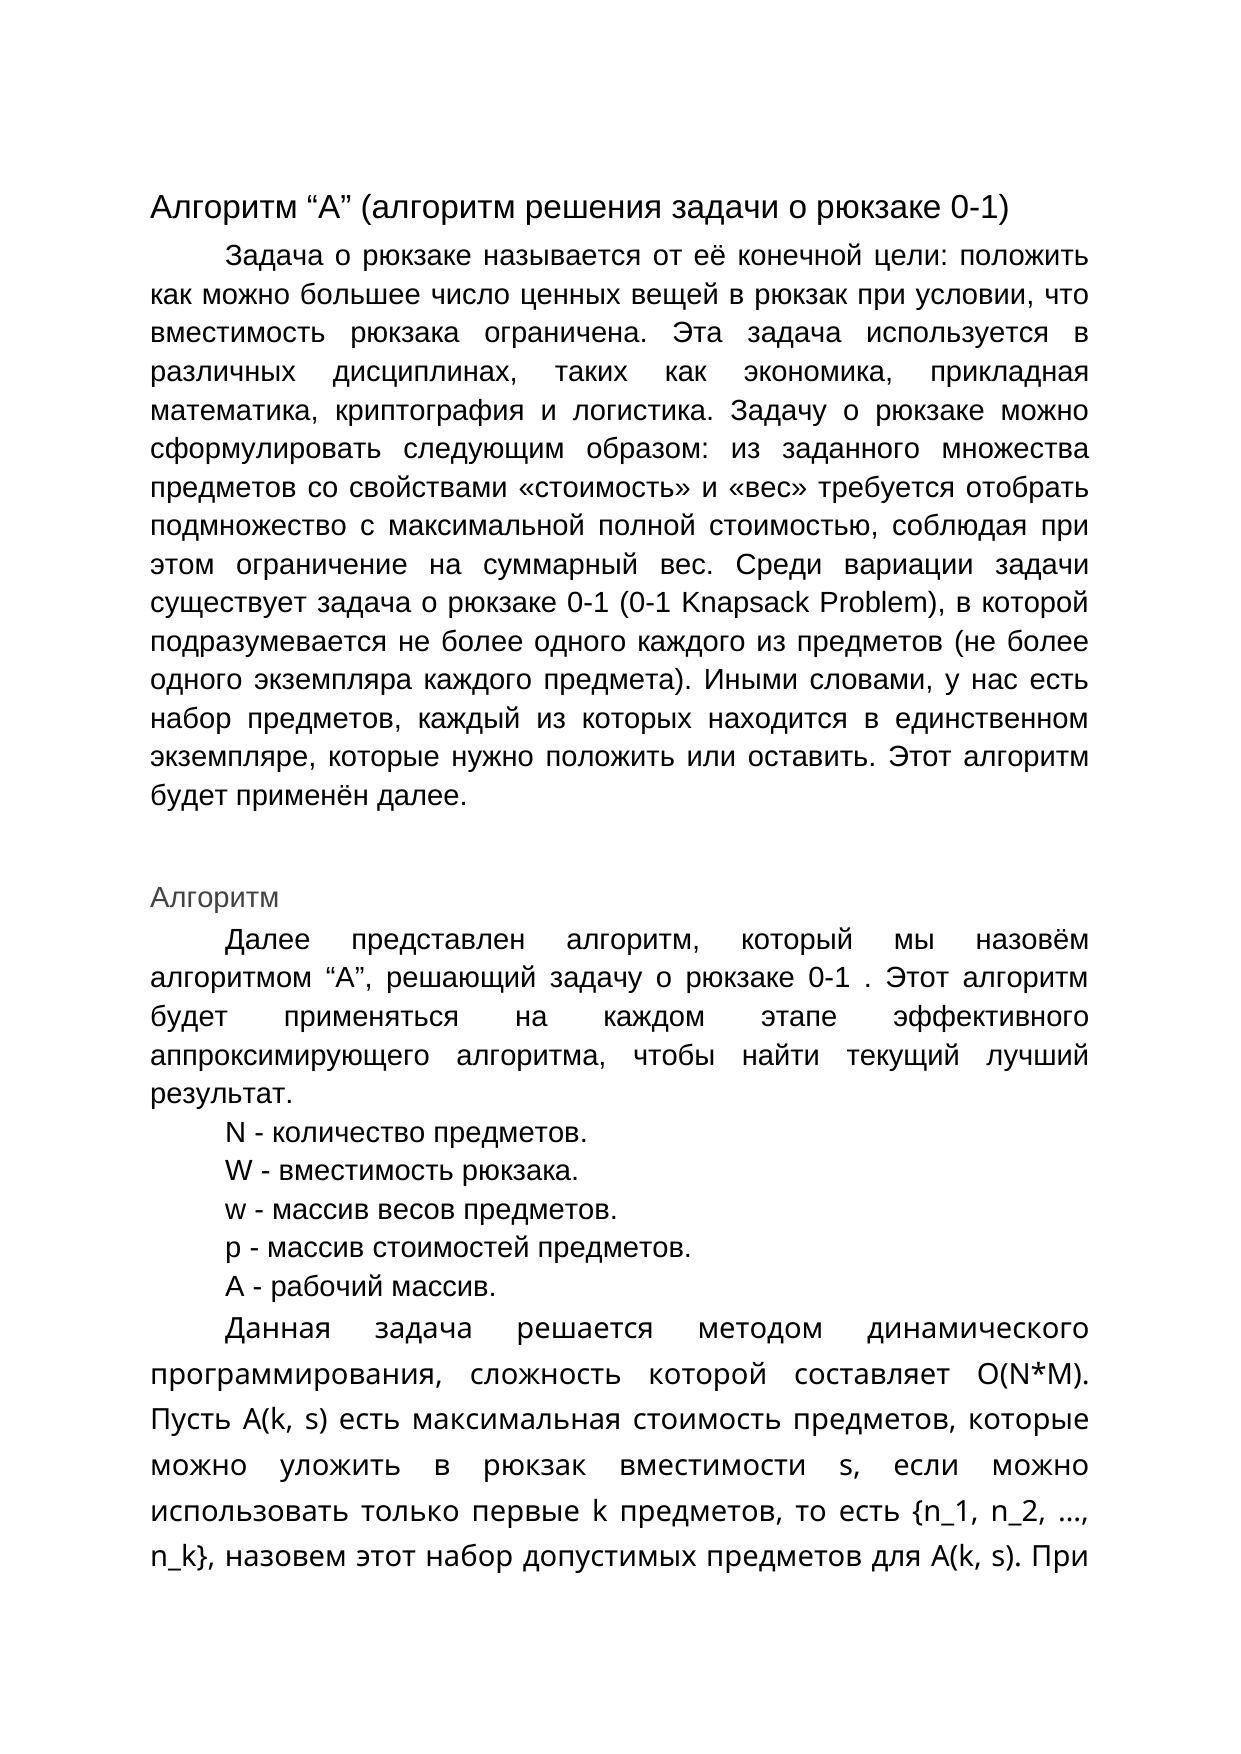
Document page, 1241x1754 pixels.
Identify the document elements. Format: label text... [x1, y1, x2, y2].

text W - вместимость рюкзака. [150, 1153, 1090, 1187]
subtitle Алгоритм [150, 880, 1090, 914]
text p - массив стоимостей предметов. [150, 1230, 1090, 1264]
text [150, 1307, 1090, 1575]
text w - массив весов предметов. [150, 1192, 1090, 1225]
text Далее представлен алгоритм, который мы назовём алгоритмом “A”, решающий задачу о рюкзаке 0-1 . Этот алгоритм будет применяться на каждом этапе эффективного аппроксимирующего алгоритма, чтобы найти текущий лучший результат. [150, 922, 1090, 1110]
text Задача о рюкзаке называется от её конечной цели: положить как можно большее число ценных вещей в рюкзак при условии, что вместимость рюкзака ограничена. Эта задача используется в различных дисциплинах, таких как экономика, прикладная математика, криптография и логистика. Задачу о рюкзаке можно сформулировать следующим образом: из заданного множества предметов со свойствами «стоимость» и «вес» требуется отобрать подмножество с максимальной полной стоимостью, соблюдая при этом ограничение на суммарный вес. Среди вариации задачи существует задача о рюкзаке 0-1 (0-1 Knapsack Problem), в которой подразумевается не более одного каждого из предметов (не более одного экземпляра каждого предмета). Иными словами, у нас есть набор предметов, каждый из которых находится в единственном экземпляре, которые нужно положить или оставить. Этот алгоритм будет применён далее. [150, 238, 1090, 812]
subtitle Алгоритм “A” (алгоритм решения задачи о рюкзаке 0-1) [150, 187, 1090, 226]
text A - рабочий массив. [150, 1269, 1090, 1302]
text N - количество предметов. [150, 1115, 1090, 1148]
